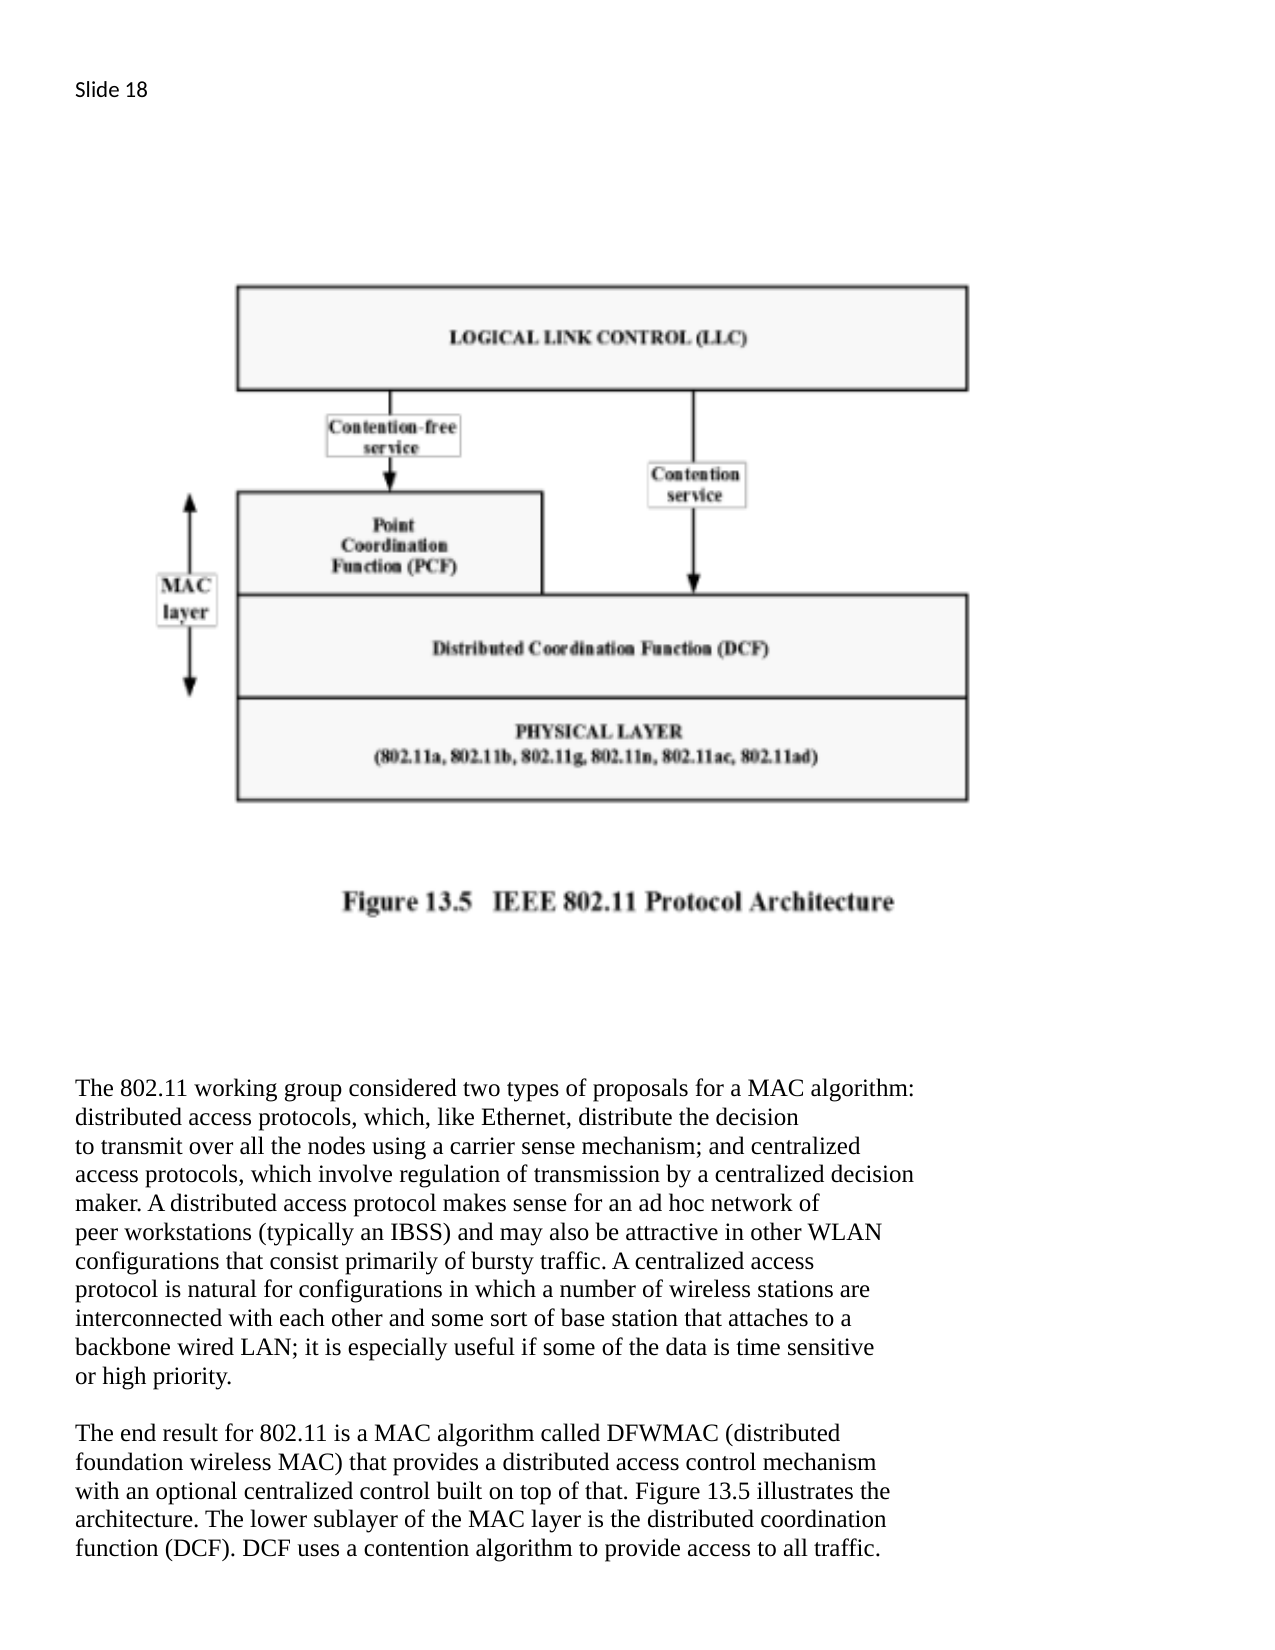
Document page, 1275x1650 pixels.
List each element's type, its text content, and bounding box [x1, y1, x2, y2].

text interconnected with each other and some sort of base station that attaches to a [75, 1303, 1200, 1332]
text or high priority. [75, 1361, 1200, 1389]
text function (DCF). DCF uses a contention algorithm to provide access to all traffic. [75, 1533, 1200, 1562]
text protocol is natural for configurations in which a number of wireless stations are [75, 1274, 1200, 1303]
text with an optional centralized control built on top of that. Figure 13.5 illustrates the [75, 1476, 1200, 1504]
text The 802.11 working group considered two types of proposals for a MAC algorithm: [75, 1073, 1200, 1102]
text foundation wireless MAC) that provides a distributed access control mechanism [75, 1447, 1200, 1476]
text backbone wired LAN; it is especially useful if some of the data is time sensitive [75, 1332, 1200, 1361]
text architecture. The lower sublayer of the MAC layer is the distributed coordination [75, 1504, 1200, 1533]
text peer workstations (typically an IBSS) and may also be attractive in other WLAN [75, 1217, 1200, 1246]
text access protocols, which involve regulation of transmission by a centralized decision [75, 1159, 1200, 1188]
text maker. A distributed access protocol makes sense for an ad hoc network of [75, 1188, 1200, 1217]
text configurations that consist primarily of bursty traffic. A centralized access [75, 1246, 1200, 1274]
text to transmit over all the nodes using a carrier sense mechanism; and centralized [75, 1131, 1200, 1159]
text distributed access protocols, which, like Ethernet, distribute the decision [75, 1102, 1200, 1131]
text The end result for 802.11 is a MAC algorithm called DFWMAC (distributed [75, 1418, 1200, 1447]
text Slide 18 [75, 75, 1200, 103]
